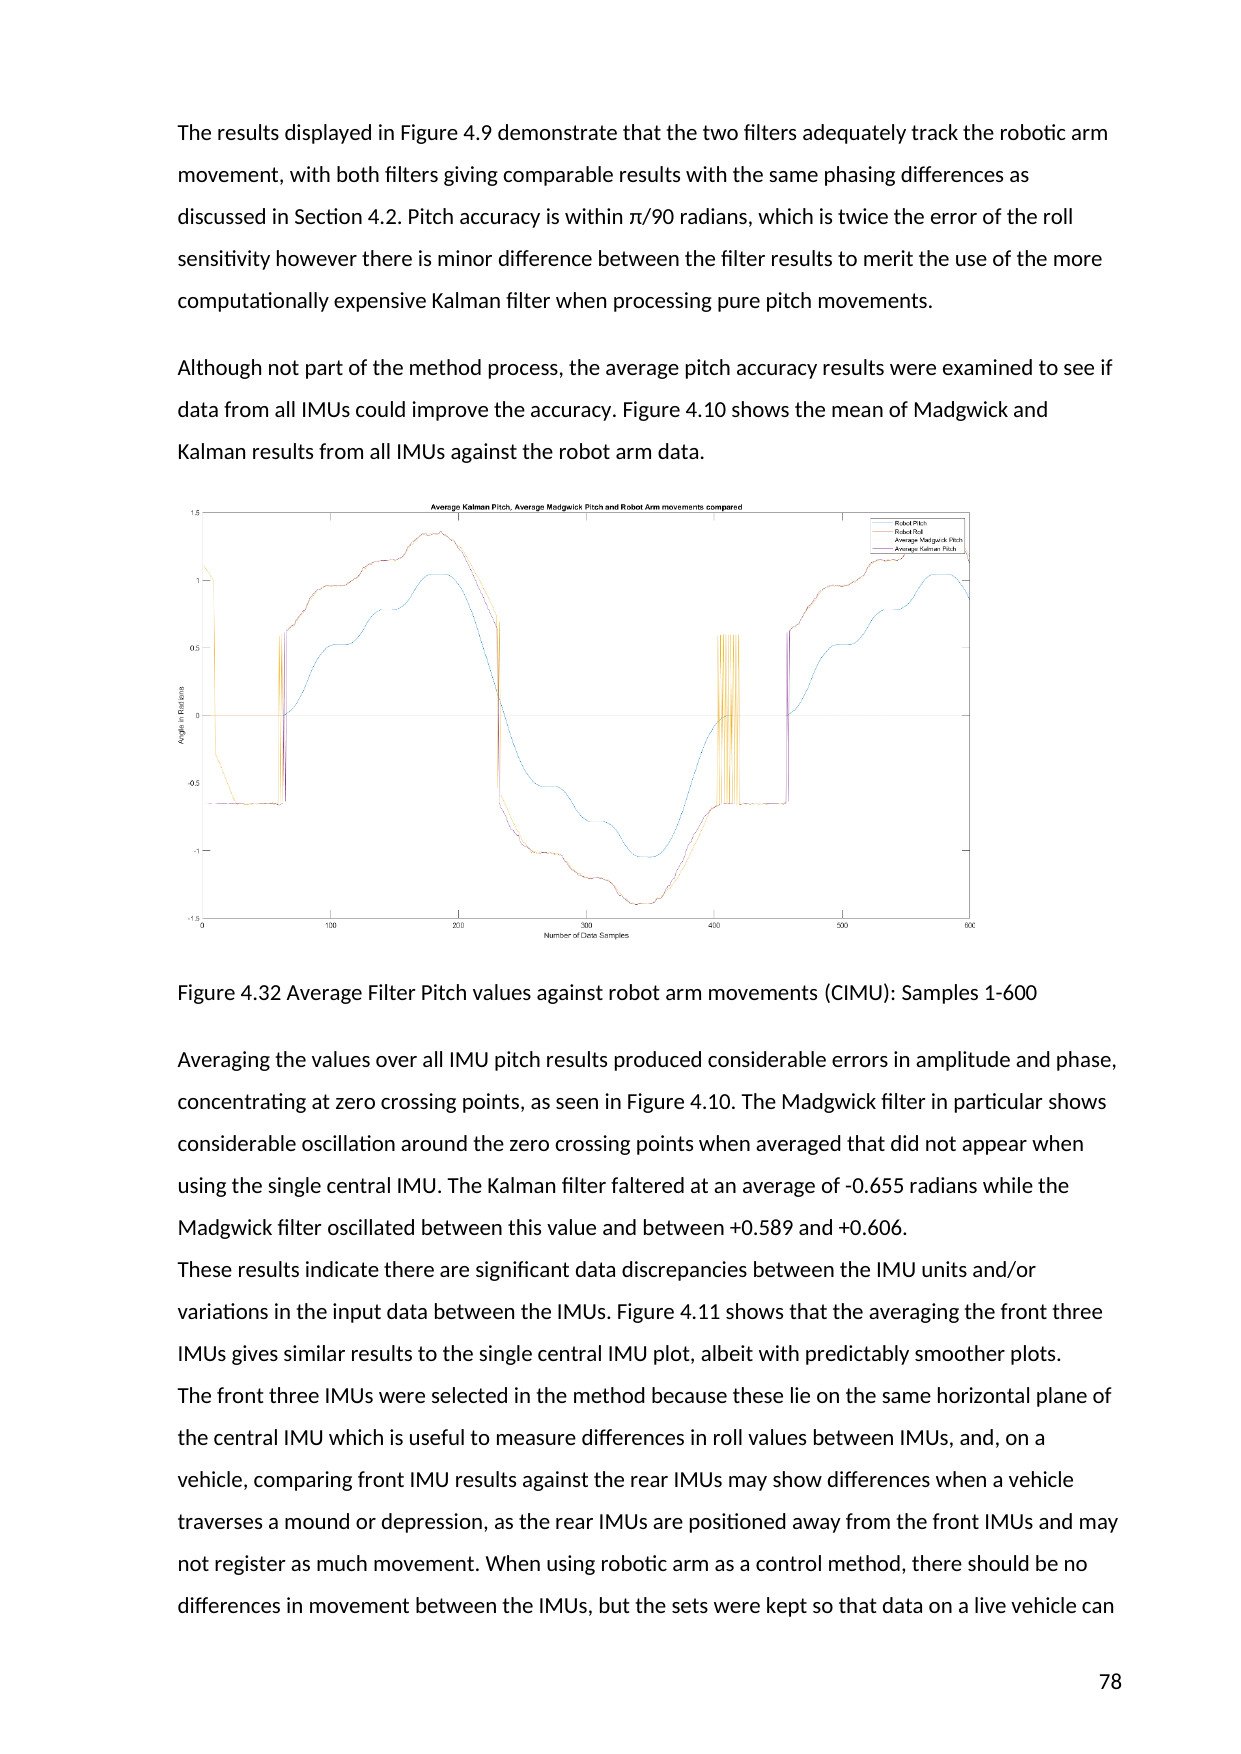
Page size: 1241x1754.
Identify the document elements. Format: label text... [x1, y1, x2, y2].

picture [177, 503, 975, 940]
text Although not part of the method process, the average pitch accuracy results were examined to see if data from all IMUs could improve the accuracy. Figure 4.10 shows the mean of Madgwick and Kalman results from all IMUs against the robot arm data. [177, 353, 1122, 465]
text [177, 1045, 1122, 1619]
text The results displayed in Figure 4.9 demonstrate that the two filters adequately track the robotic arm movement, with both filters giving comparable results with the same phasing differences as discussed in Section 4.2. Pitch accuracy is within π/90 radians, which is twice the error of the roll sensitivity however there is minor difference between the filter results to merit the use of the more computationally expensive Kalman filter when processing pure pitch movements. [177, 118, 1122, 314]
